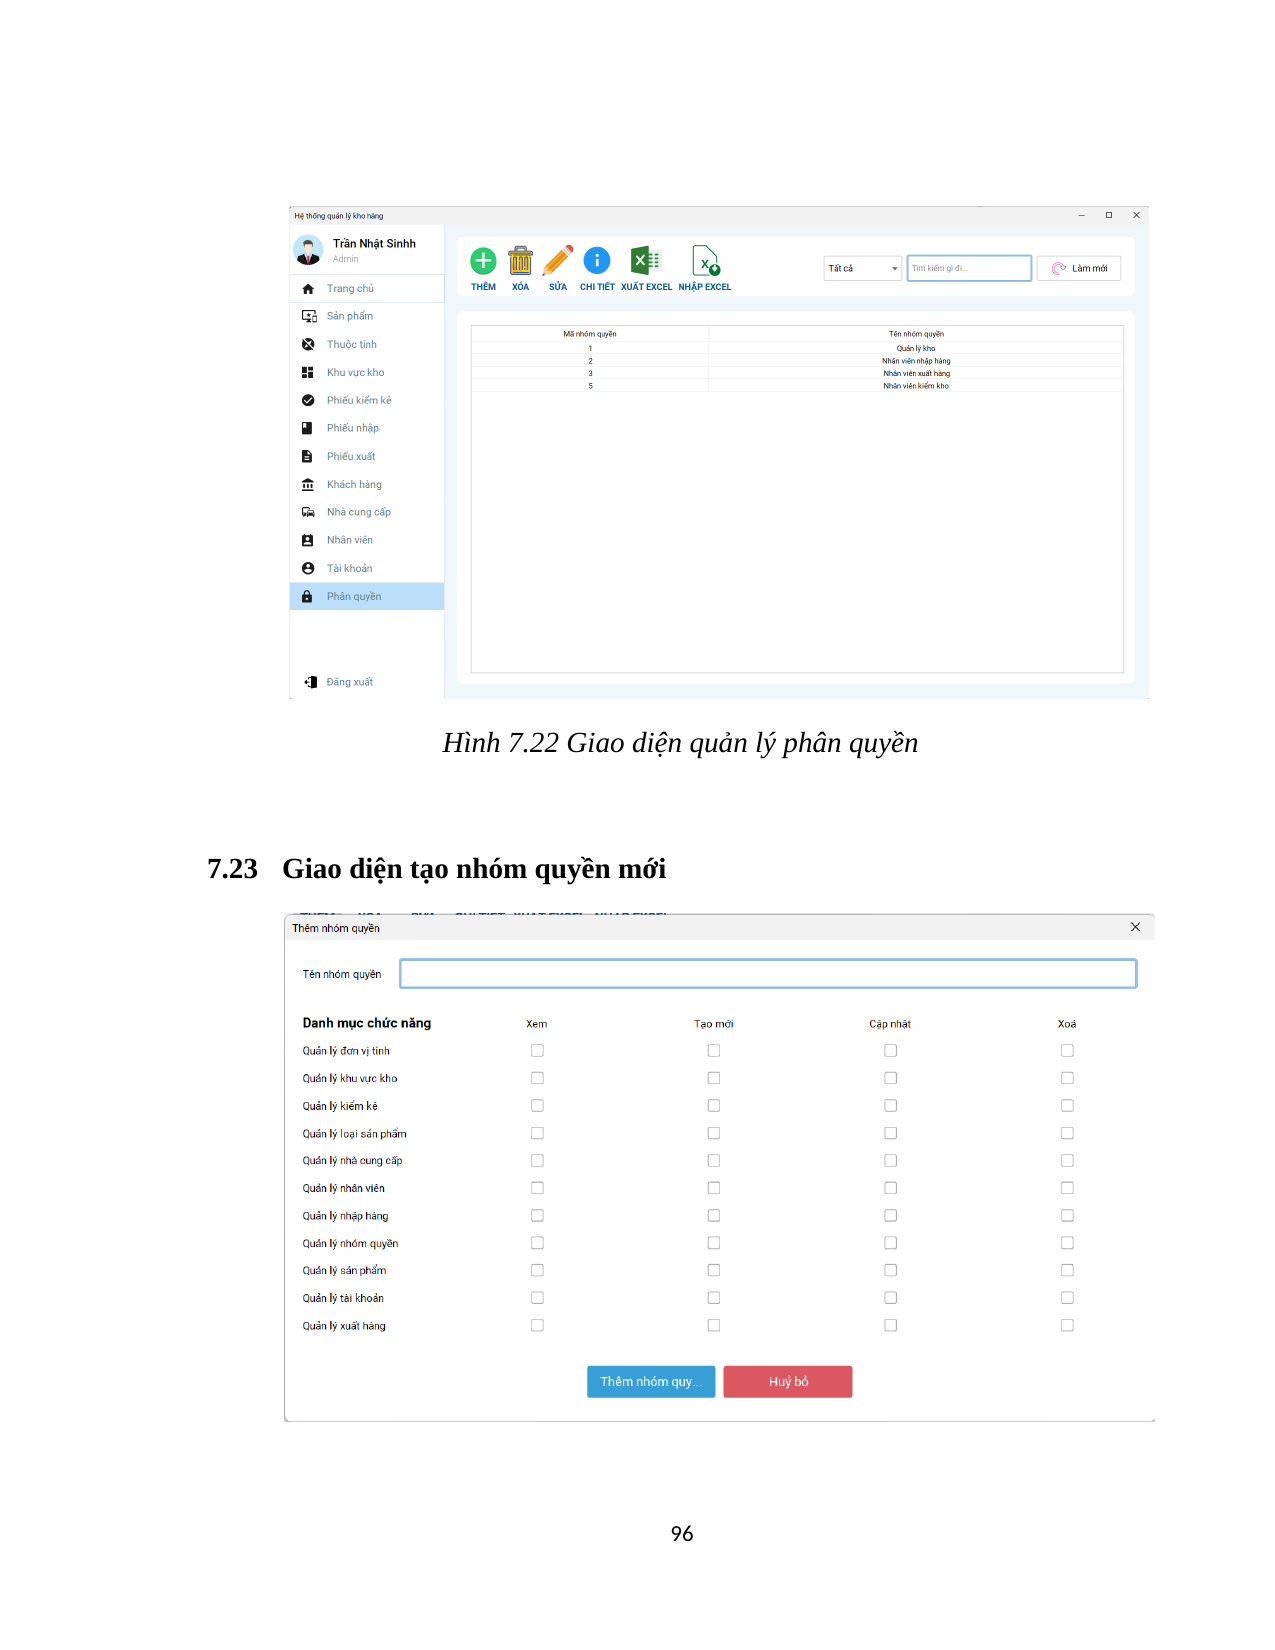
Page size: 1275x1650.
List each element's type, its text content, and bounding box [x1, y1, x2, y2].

text Hình 7.22 Giao diện quản lý phân quyền [207, 725, 1157, 759]
list Giao diện tạo nhóm quyền mới [207, 851, 1157, 884]
picture [289, 206, 1150, 699]
picture [284, 913, 1155, 1422]
